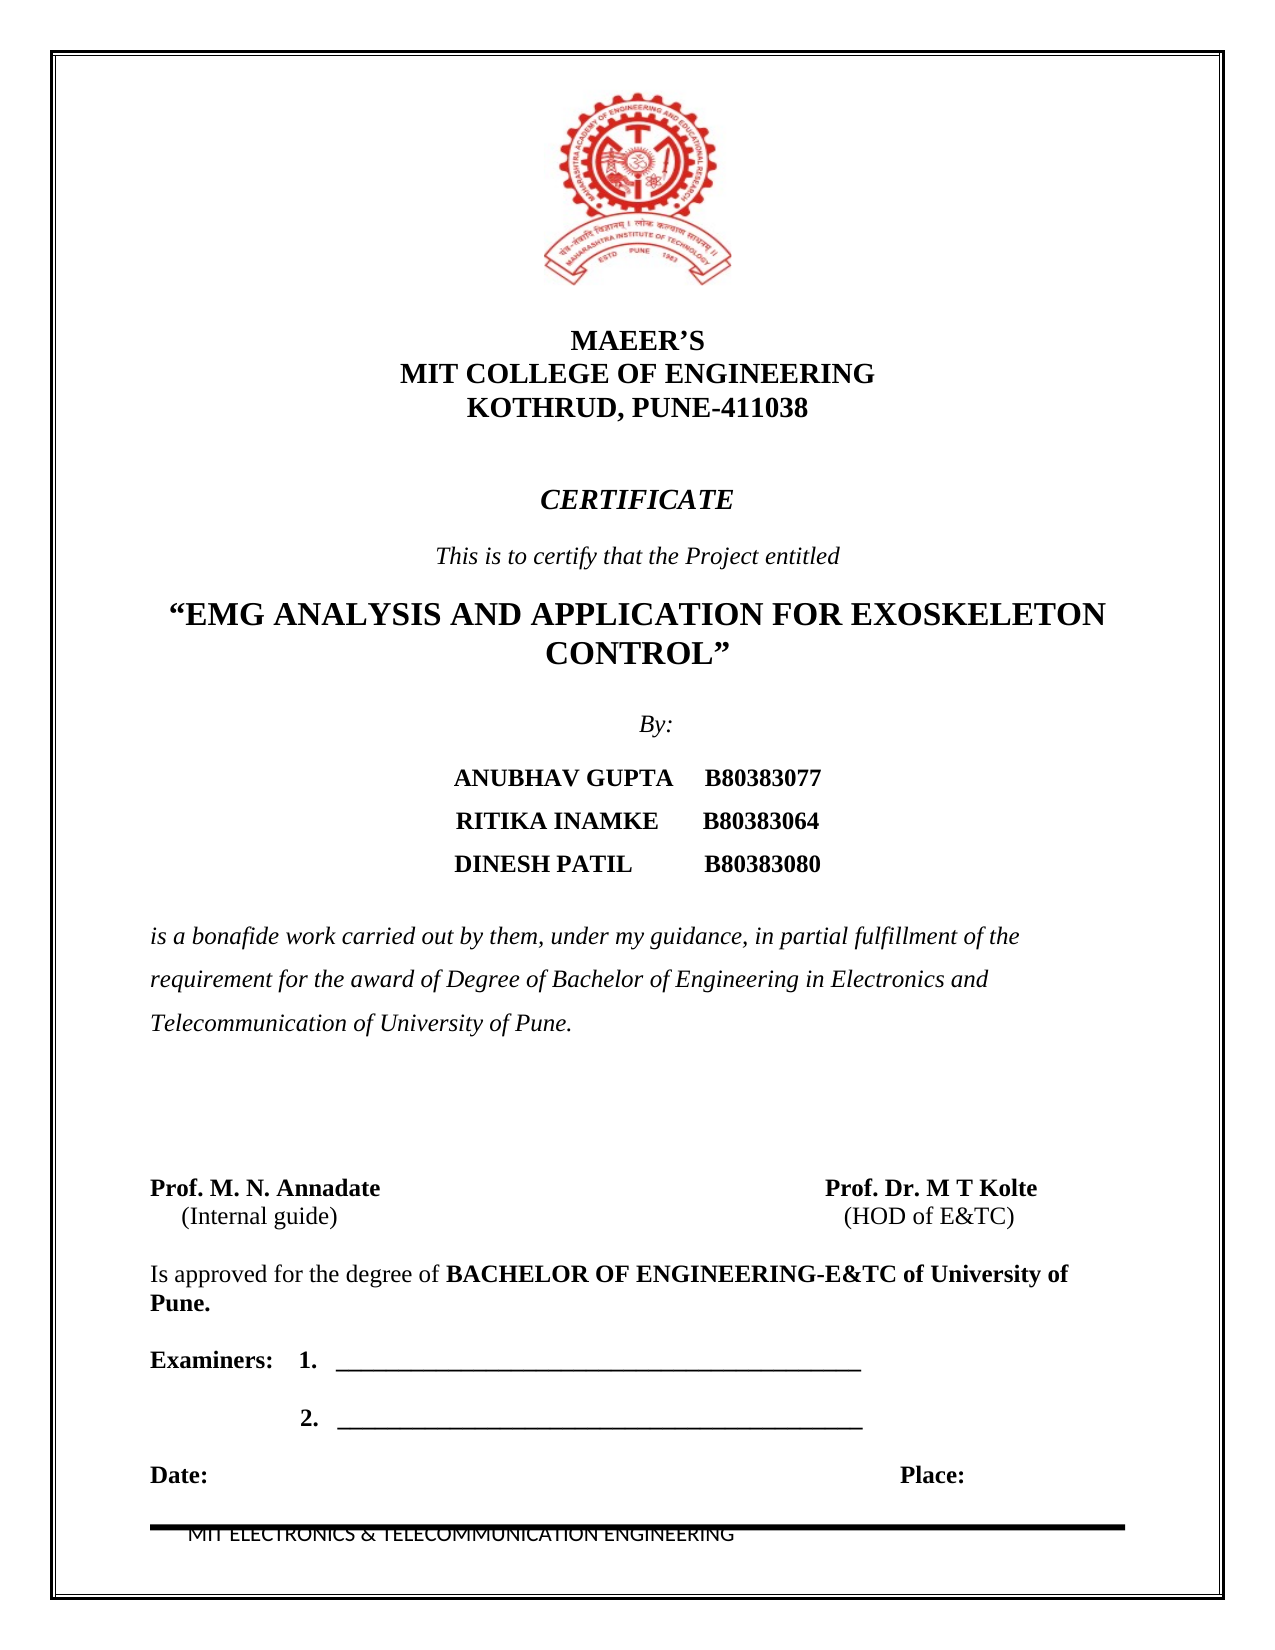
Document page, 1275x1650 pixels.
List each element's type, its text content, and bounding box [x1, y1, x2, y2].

text ANUBHAV GUPTA B80383077 [150, 763, 1125, 792]
text Date: Place: [150, 1460, 1125, 1489]
text By: [150, 709, 1125, 738]
text CERTIFICATE [150, 482, 1125, 516]
text Prof. M. N. Annadate Prof. Dr. M T Kolte [150, 1173, 1125, 1201]
text RITIKA INAMKE B80383064 [150, 806, 1125, 835]
text Is approved for the degree of BACHELOR OF ENGINEERING-E&TC of University of Pune. [150, 1259, 1125, 1316]
text (Internal guide) (HOD of E&TC) [150, 1201, 1125, 1230]
picture [543, 83, 732, 286]
text KOTHRUD, PUNE-411038 [150, 390, 1125, 424]
text DINESH PATIL B80383080 [150, 849, 1125, 878]
text 2. __________________________________________ [150, 1403, 1125, 1431]
text MIT COLLEGE OF ENGINEERING [150, 357, 1125, 390]
text This is to certify that the Project entitled [150, 541, 1125, 569]
text is a bonafide work carried out by them, under my guidance, in partial fulfillment of the requirement for the award of Degree of Bachelor of Engineering in Electronics and Telecommunication of University of Pune. [150, 921, 1125, 1036]
text MAEER’S [150, 323, 1125, 357]
text “EMG ANALYSIS AND APPLICATION FOR EXOSKELETON CONTROL” [150, 594, 1125, 671]
text Examiners: 1. __________________________________________ [150, 1345, 1125, 1374]
